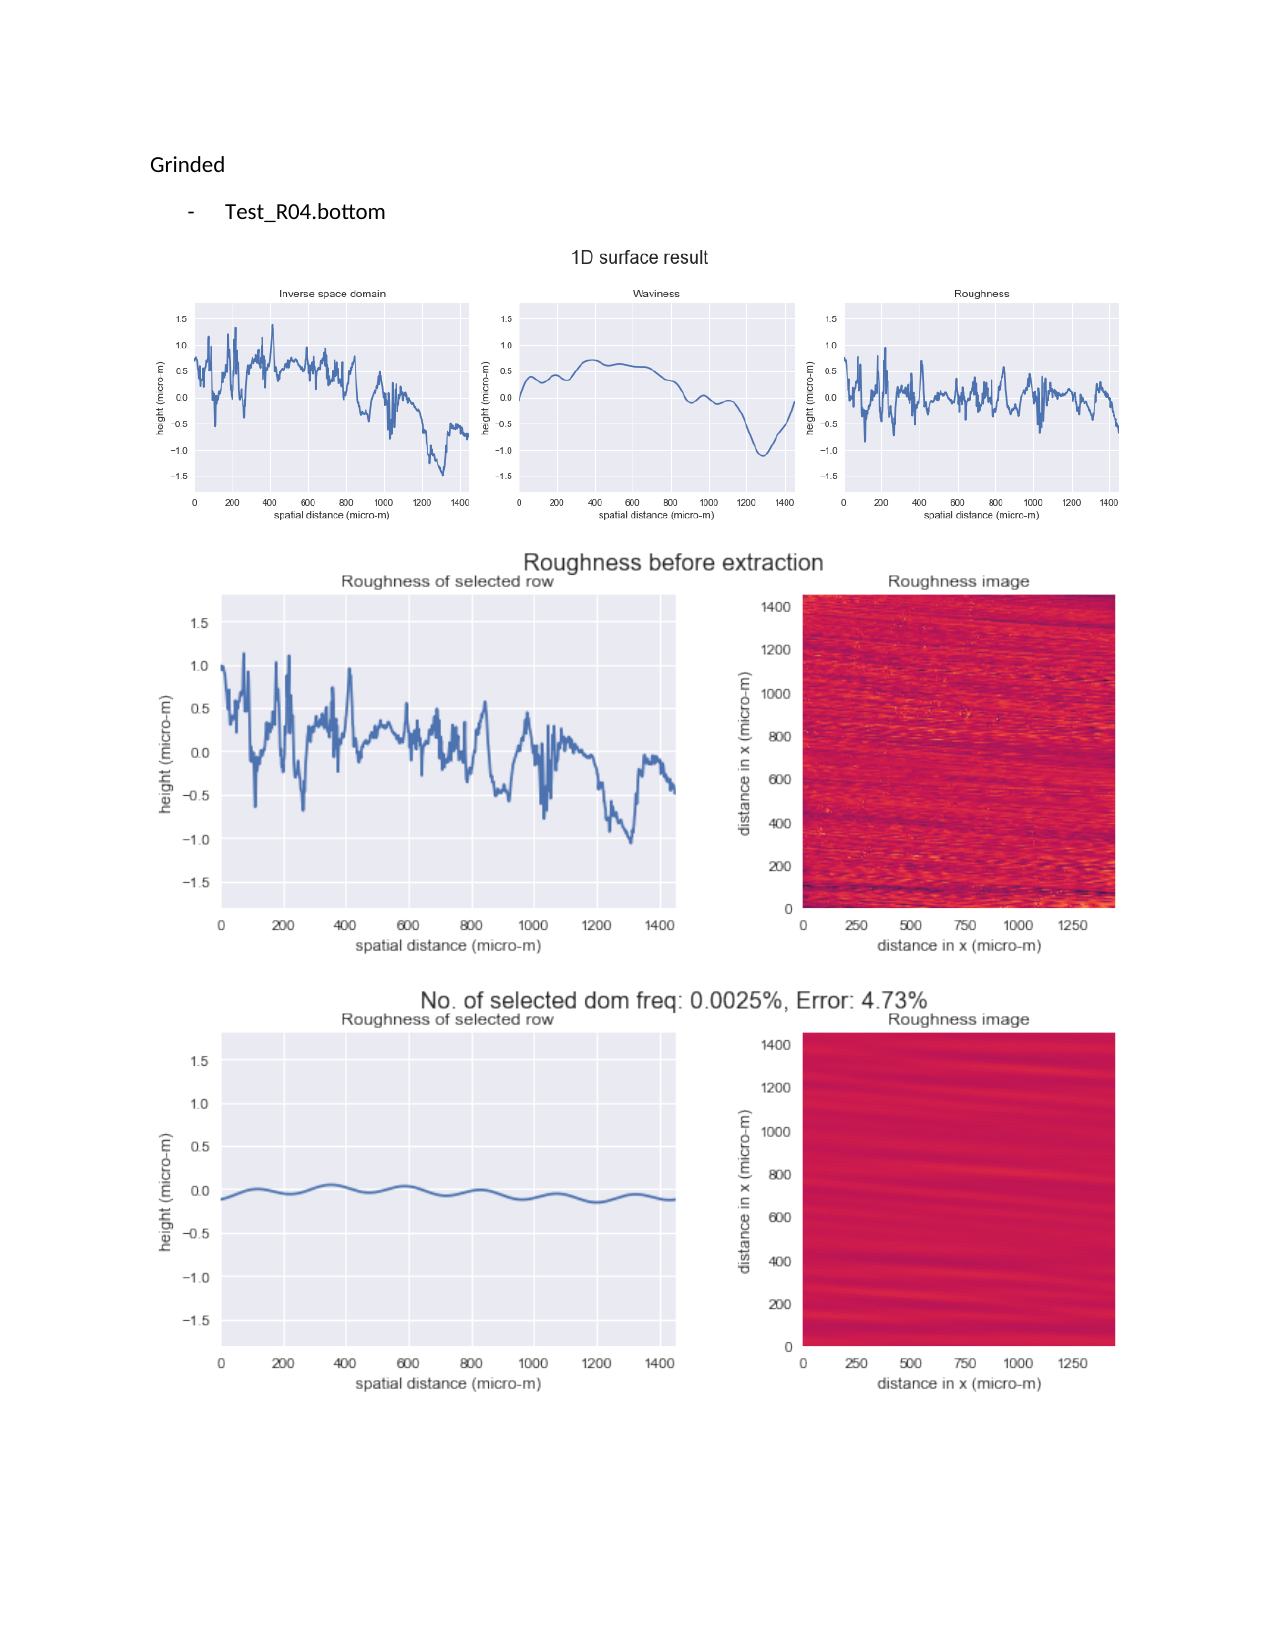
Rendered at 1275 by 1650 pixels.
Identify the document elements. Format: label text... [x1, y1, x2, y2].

picture [150, 543, 1125, 963]
picture [150, 243, 1125, 526]
picture [150, 981, 1125, 1401]
text Grinded [150, 150, 1125, 178]
list Test_R04.bottom [187, 197, 1125, 225]
